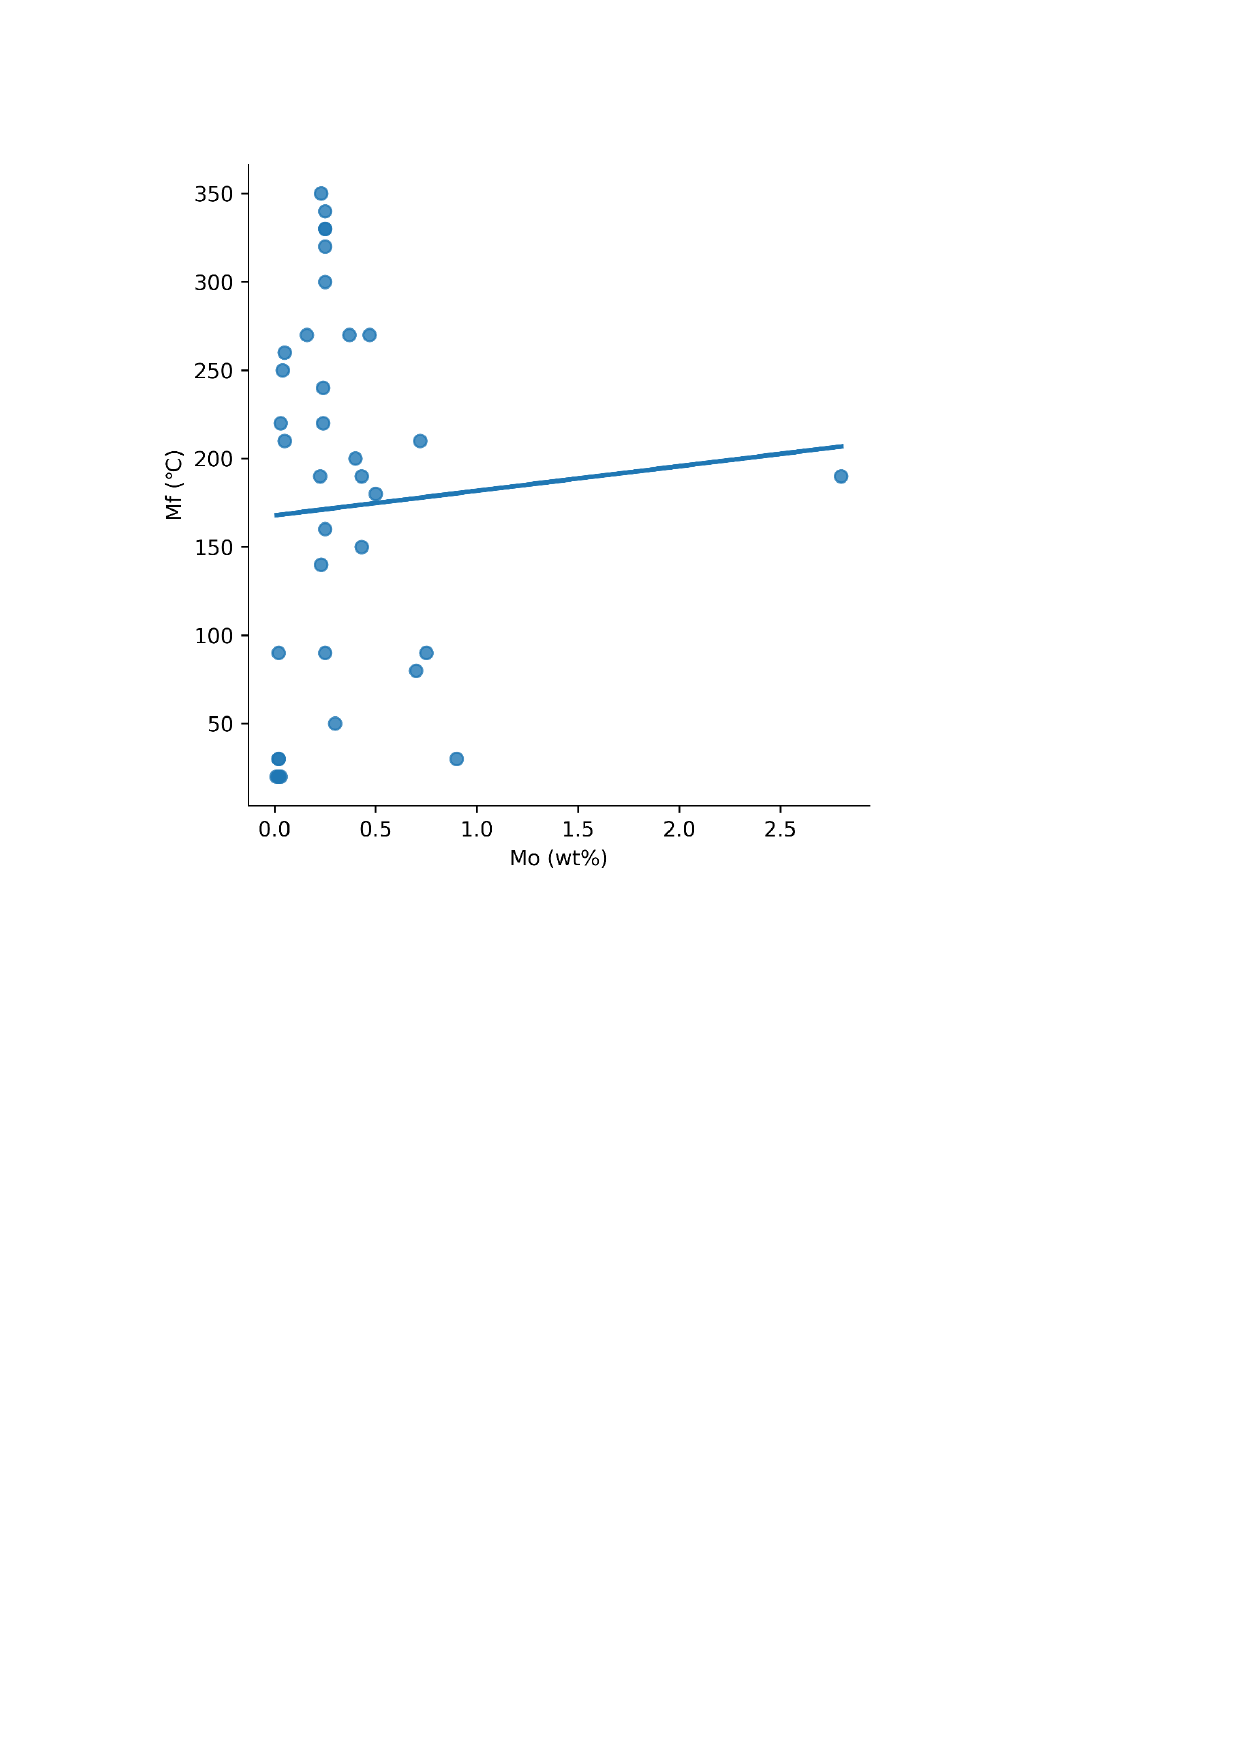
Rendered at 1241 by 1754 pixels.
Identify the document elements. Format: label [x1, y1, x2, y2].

picture [150, 150, 884, 884]
